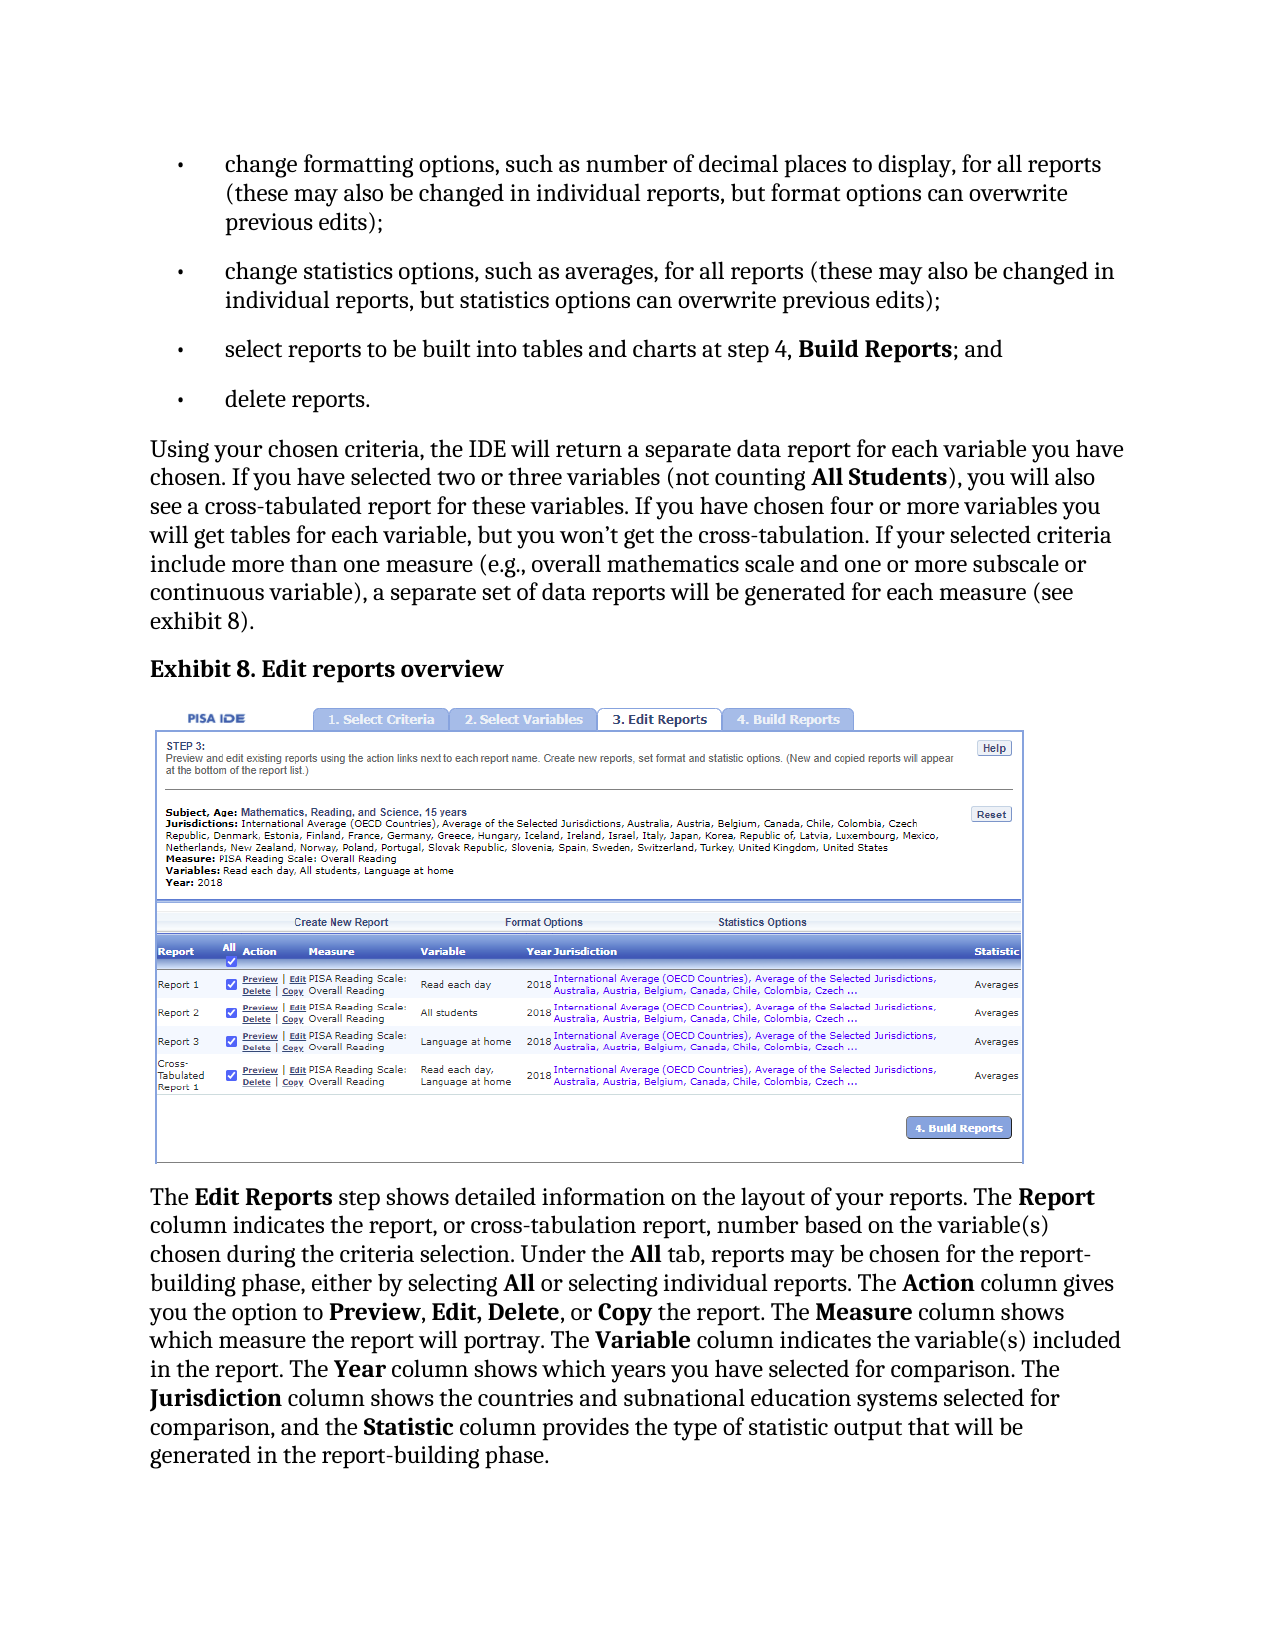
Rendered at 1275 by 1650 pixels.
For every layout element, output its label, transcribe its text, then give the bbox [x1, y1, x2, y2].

list change formatting options, such as number of decimal places to display, for all reports (these may also be changed in individual reports, but format options can overwrite previous edits); [175, 150, 1125, 236]
list delete reports. [175, 385, 1125, 414]
text Using your chosen criteria, the IDE will return a separate data report for each variable you have chosen. If you have selected two or three variables (not counting All Students), you will also see a cross-tabulated report for these variables. If you have chosen four or more variables you will get tables for each variable, but you won’t get the cross-tabulation. If your selected criteria include more than one measure (e.g., overall mathematics scale and one or more subscale or continuous variable), a separate set of data reports will be generated for each measure (see exhibit 8). [150, 434, 1125, 636]
text The Edit Reports step shows detailed information on the layout of your reports. The Report column indicates the report, or cross-tabulation report, number based on the variable(s) chosen during the criteria selection. Under the All tab, reports may be chosen for the report-building phase, either by selecting All or selecting individual reports. The Action column gives you the option to Preview, Edit, Delete, or Copy the report. The Measure column shows which measure the report will portray. The Variable column indicates the variable(s) included in the report. The Year column shows which years you have selected for comparison. The Jurisdiction column shows the countries and subnational education systems selected for comparison, and the Statistic column provides the type of statistic output that will be generated in the report-building phase. [150, 1183, 1125, 1470]
text Exhibit 8. Edit reports overview [150, 654, 1125, 683]
picture [150, 702, 1025, 1164]
list change statistics options, such as averages, for all reports (these may also be changed in individual reports, but statistics options can overwrite previous edits); [175, 257, 1125, 314]
list select reports to be built into tables and charts at step 4, Build Reports; and [175, 335, 1125, 364]
